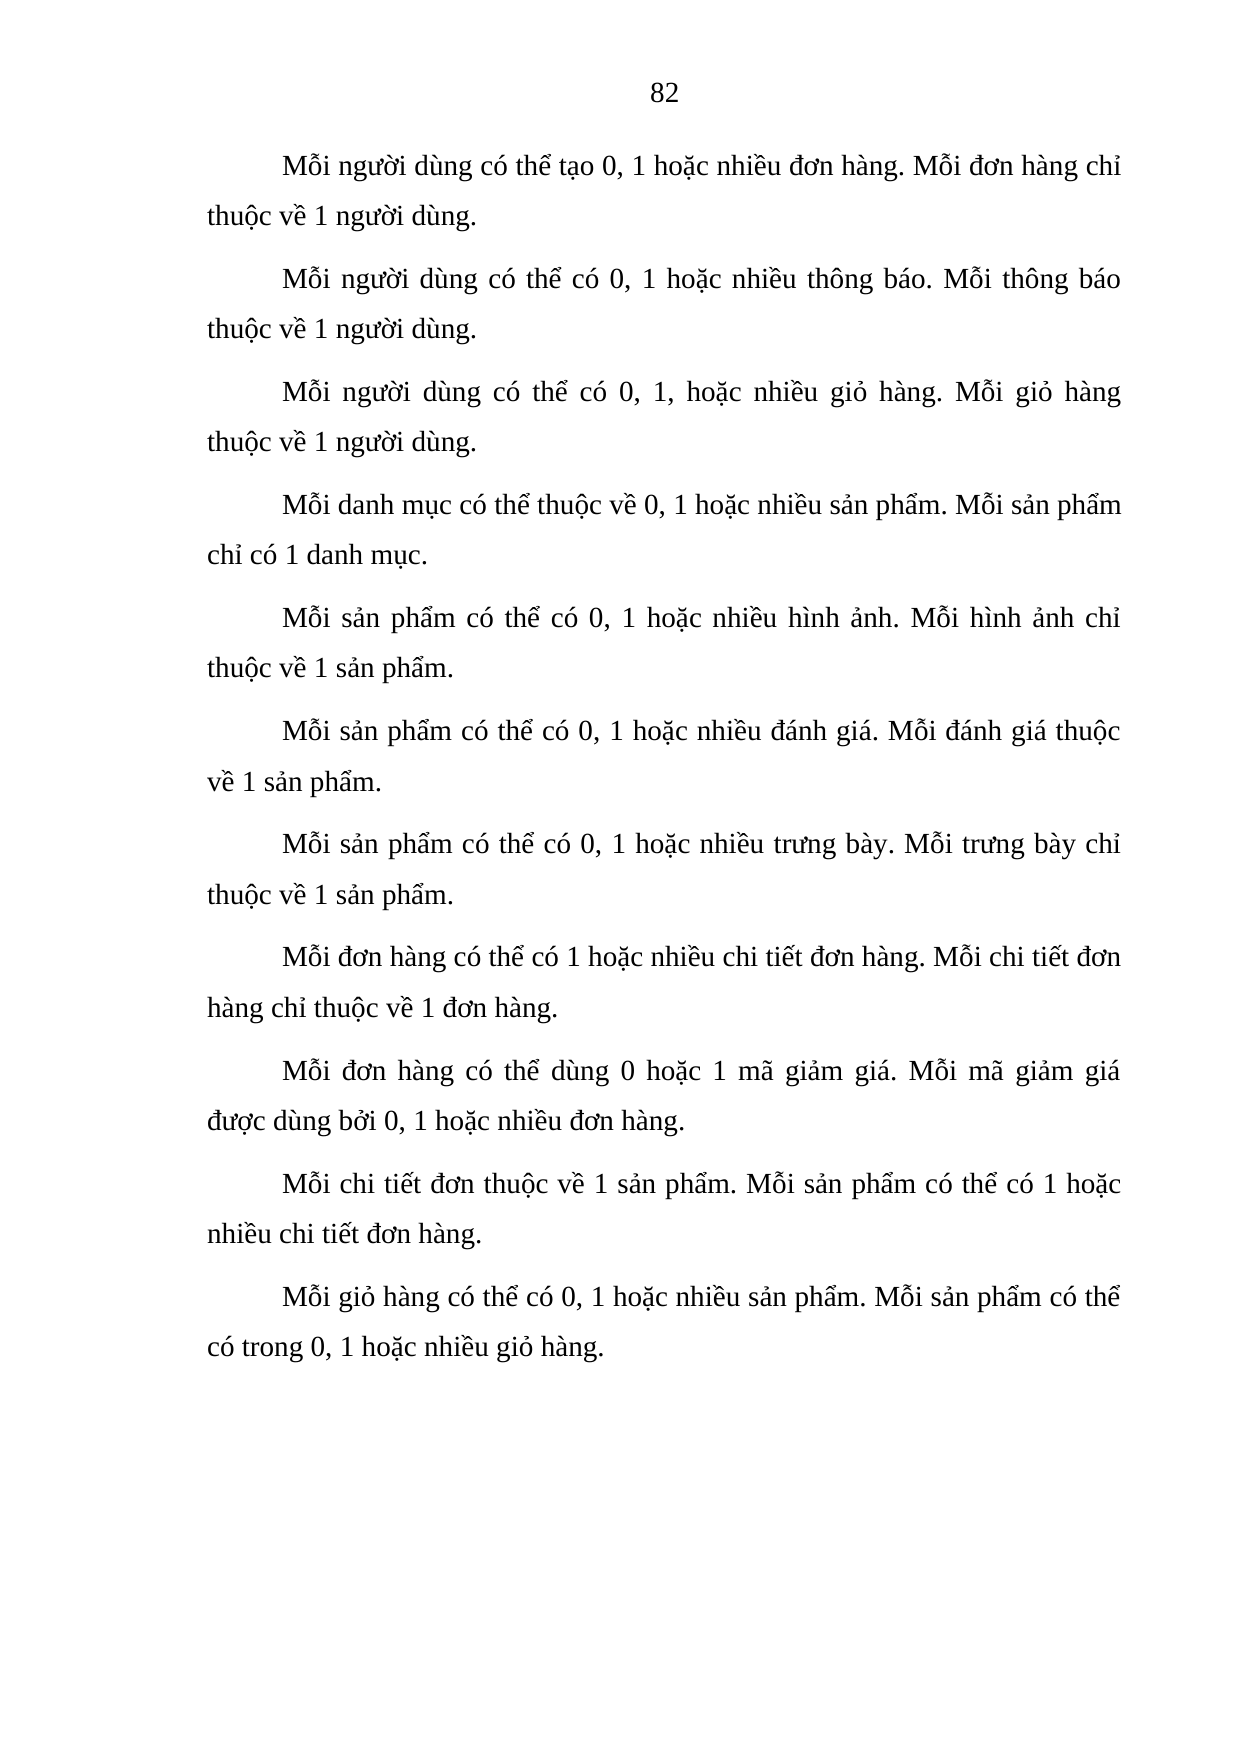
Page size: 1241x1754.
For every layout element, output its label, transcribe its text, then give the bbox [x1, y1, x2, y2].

text Mỗi đơn hàng có thể có 1 hoặc nhiều chi tiết đơn hàng. Mỗi chi tiết đơn hàng chỉ thuộc về 1 đơn hàng. [207, 939, 1122, 1023]
text Mỗi người dùng có thể có 0, 1 hoặc nhiều thông báo. Mỗi thông báo thuộc về 1 người dùng. [207, 261, 1122, 345]
text Mỗi sản phẩm có thể có 0, 1 hoặc nhiều hình ảnh. Mỗi hình ảnh chỉ thuộc về 1 sản phẩm. [207, 600, 1122, 684]
text Mỗi sản phẩm có thể có 0, 1 hoặc nhiều trưng bày. Mỗi trưng bày chỉ thuộc về 1 sản phẩm. [207, 826, 1122, 910]
text Mỗi người dùng có thể có 0, 1, hoặc nhiều giỏ hàng. Mỗi giỏ hàng thuộc về 1 người dùng. [207, 374, 1122, 458]
text Mỗi giỏ hàng có thể có 0, 1 hoặc nhiều sản phẩm. Mỗi sản phẩm có thể có trong 0, 1 hoặc nhiều giỏ hàng. [207, 1279, 1122, 1363]
text Mỗi người dùng có thể tạo 0, 1 hoặc nhiều đơn hàng. Mỗi đơn hàng chỉ thuộc về 1 người dùng. [207, 148, 1122, 232]
text Mỗi sản phẩm có thể có 0, 1 hoặc nhiều đánh giá. Mỗi đánh giá thuộc về 1 sản phẩm. [207, 713, 1122, 797]
text Mỗi danh mục có thể thuộc về 0, 1 hoặc nhiều sản phẩm. Mỗi sản phẩm chỉ có 1 danh mục. [207, 487, 1122, 571]
text Mỗi đơn hàng có thể dùng 0 hoặc 1 mã giảm giá. Mỗi mã giảm giá được dùng bởi 0, 1 hoặc nhiều đơn hàng. [207, 1053, 1122, 1137]
text Mỗi chi tiết đơn thuộc về 1 sản phẩm. Mỗi sản phẩm có thể có 1 hoặc nhiều chi tiết đơn hàng. [207, 1166, 1122, 1250]
